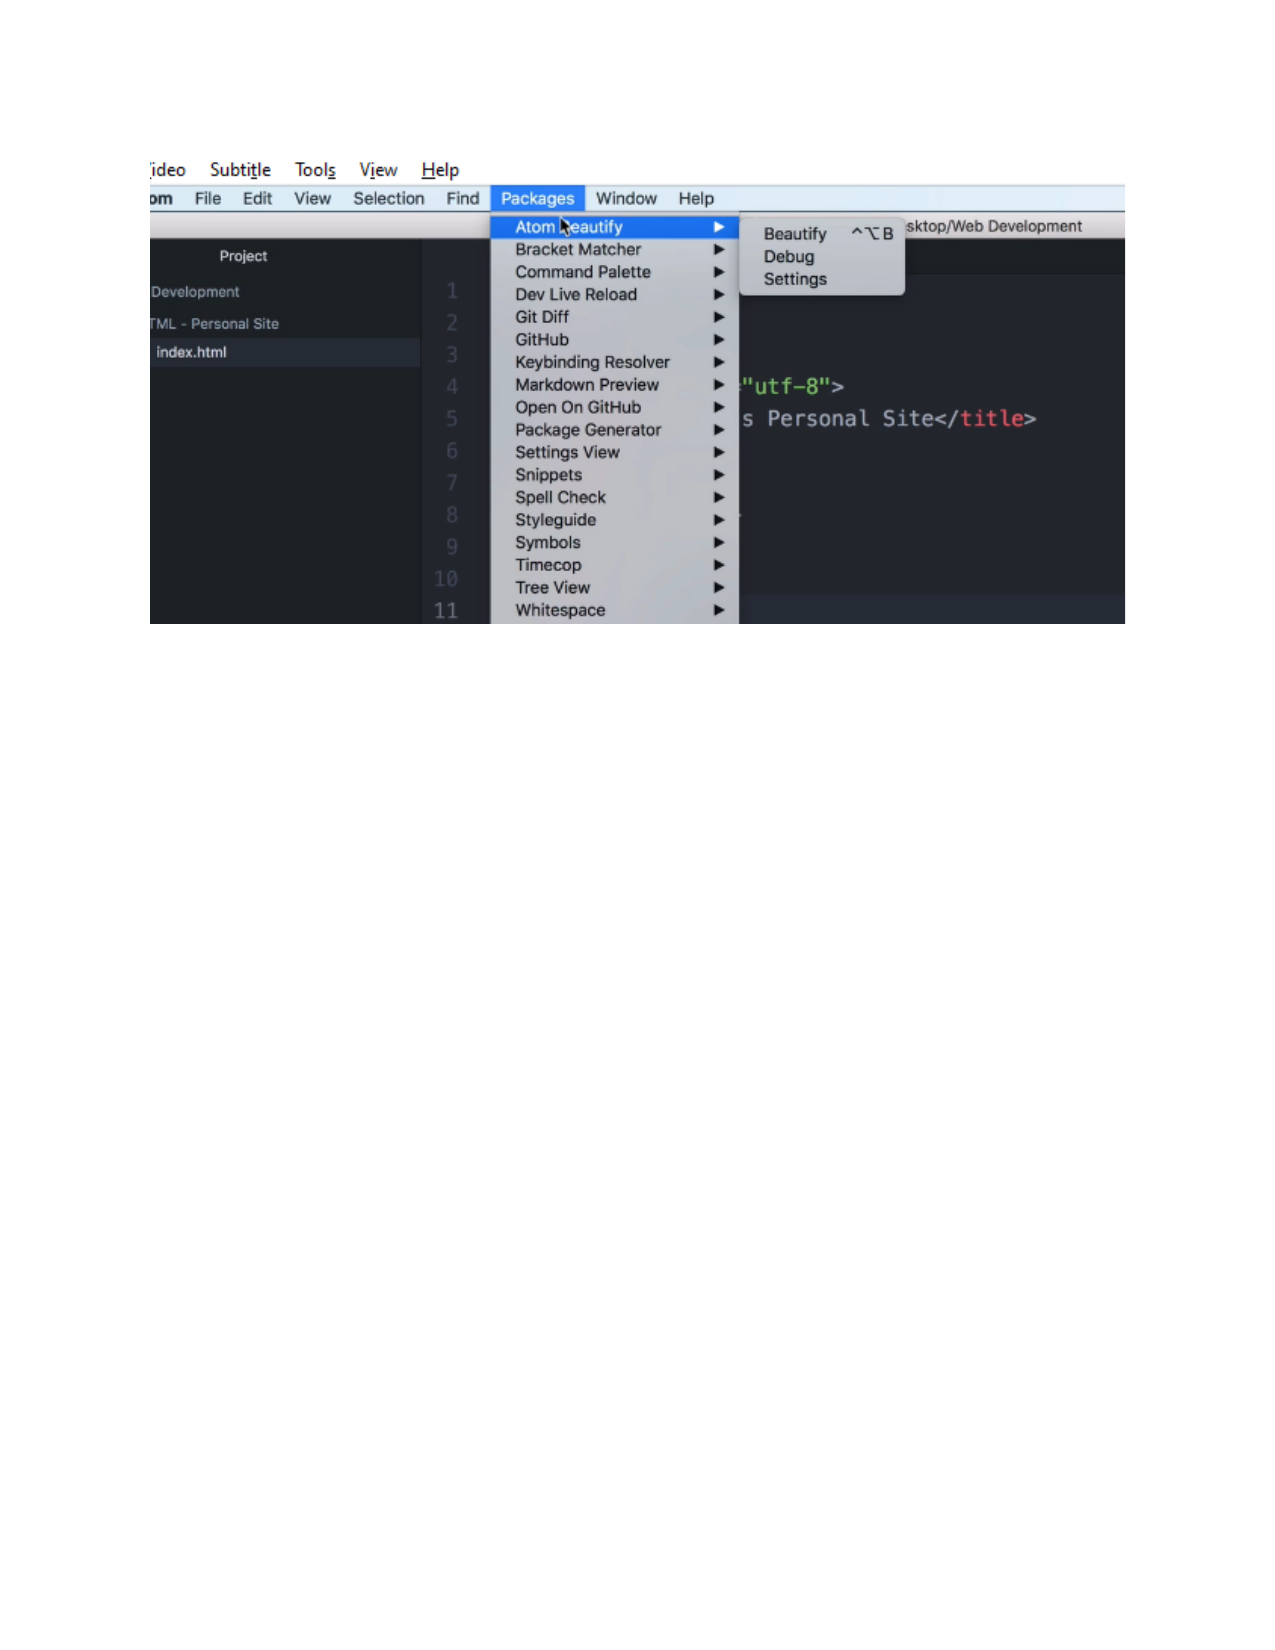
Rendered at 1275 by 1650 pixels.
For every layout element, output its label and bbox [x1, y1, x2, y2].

picture [150, 150, 1125, 624]
